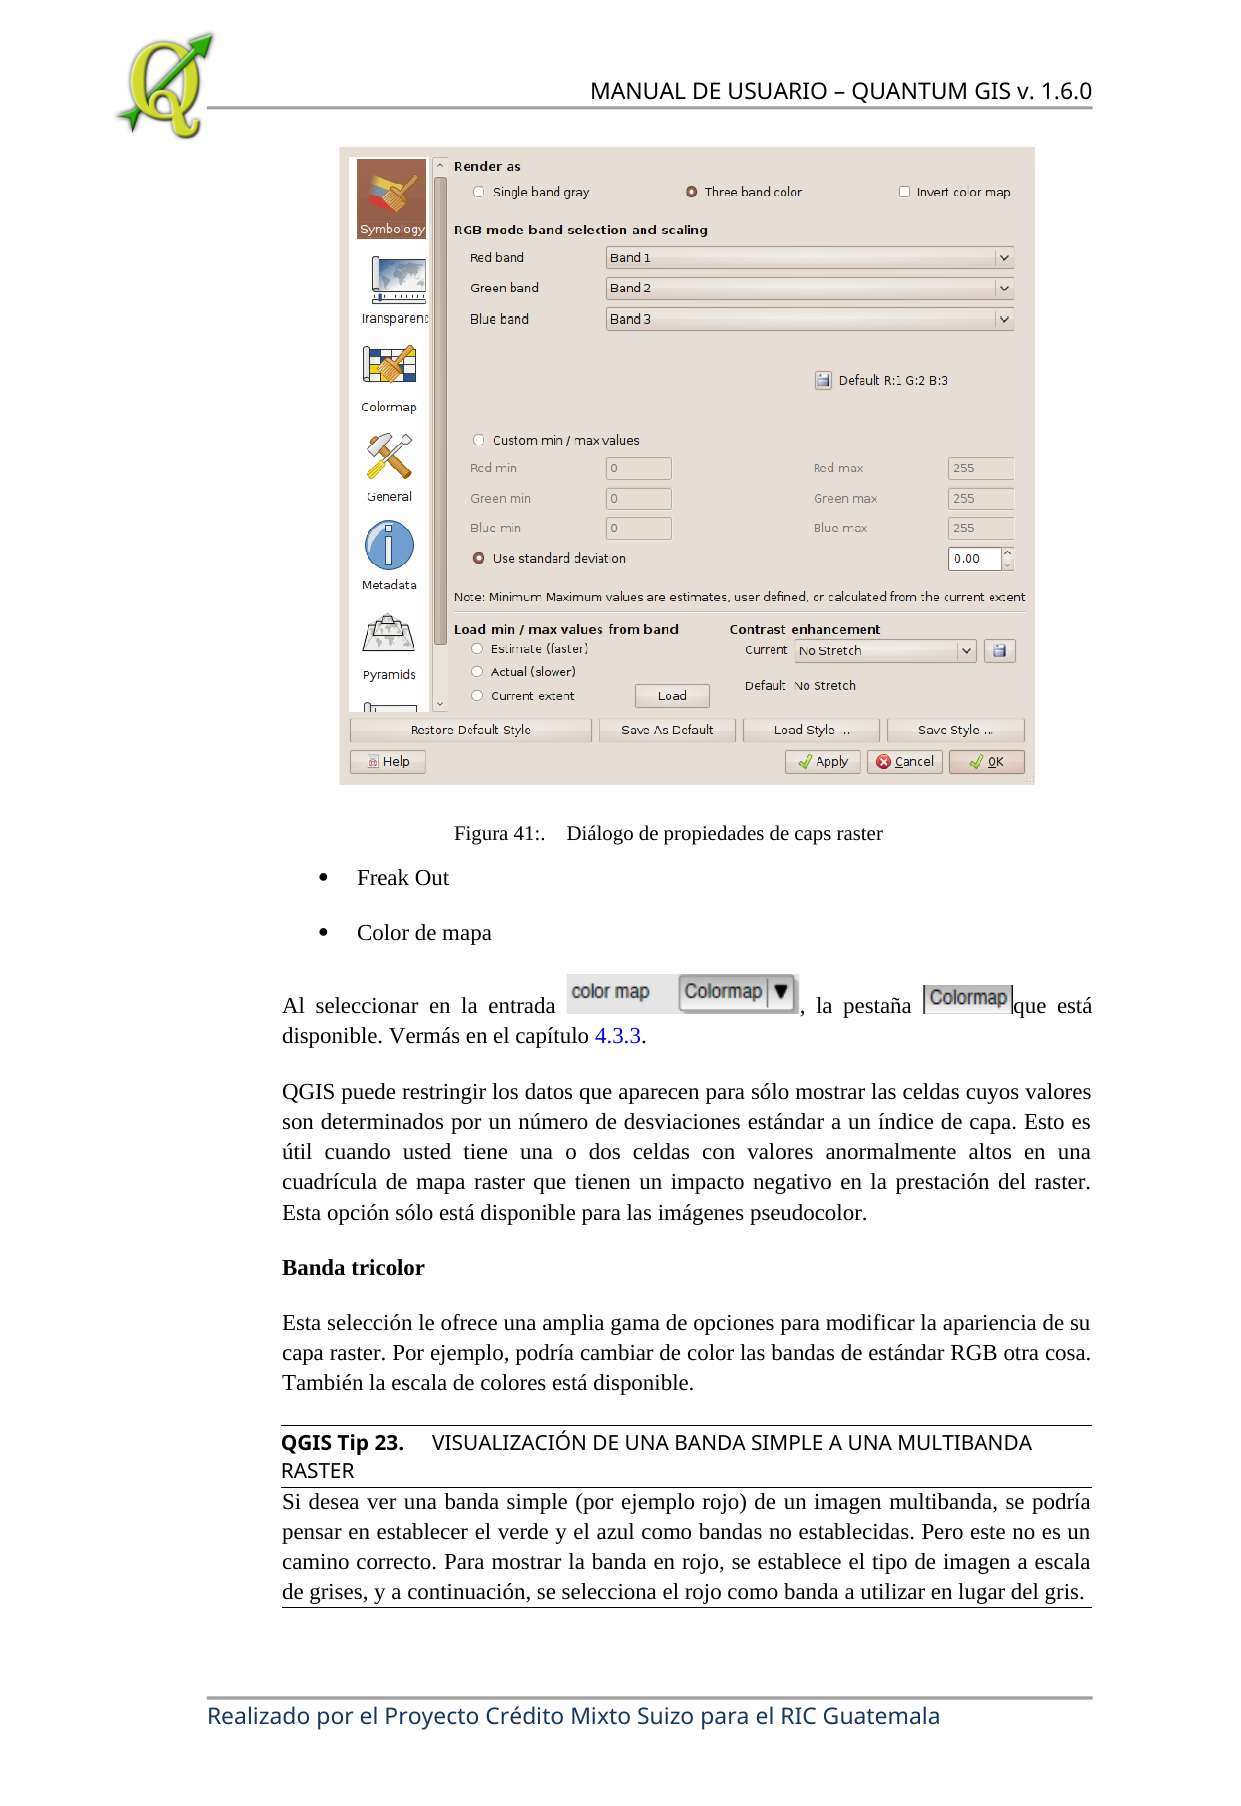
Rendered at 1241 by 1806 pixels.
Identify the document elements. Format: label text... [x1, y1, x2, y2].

text VISUALIZACIÓN DE UNA BANDA SIMPLE A UNA MULTIBANDA RASTER [281, 1426, 1092, 1487]
text Diálogo de propiedades de caps raster [244, 821, 1092, 845]
list Freak Out [319, 864, 1092, 890]
text Si desea ver una banda simple (por ejemplo rojo) de un imagen multibanda, se podría pensar en establecer el verde y el azul como bandas no establecidas. Pero este no es un camino correcto. Para mostrar la banda en rojo, se establece el tipo de imagen a escala de grises, y a continuación, se selecciona el rojo como banda a utilizar en lugar del gris. [282, 1488, 1092, 1607]
picture [339, 147, 1035, 792]
text Al seleccionar en la entrada , la pestaña que está disponible. Vermás en el capítulo 4.3.3. [282, 974, 1092, 1049]
text Banda tricolor [282, 1254, 1092, 1280]
picture [111, 28, 218, 142]
text QGIS puede restringir los datos que aparecen para sólo mostrar las celdas cuyos valores son determinados por un número de desviaciones estándar a un índice de capa. Esto es útil cuando usted tiene una o dos celdas con valores anormalmente altos en una cuadrícula de mapa raster que tienen un impacto negativo en la prestación del raster. Esta opción sólo está disponible para las imágenes pseudocolor. [282, 1078, 1092, 1225]
text Esta selección le ofrece una amplia gama de opciones para modificar la apariencia de su capa raster. Por ejemplo, podría cambiar de color las bandas de estándar RGB otra cosa. También la escala de colores está disponible. [282, 1309, 1092, 1396]
list Color de mapa [319, 919, 1092, 946]
